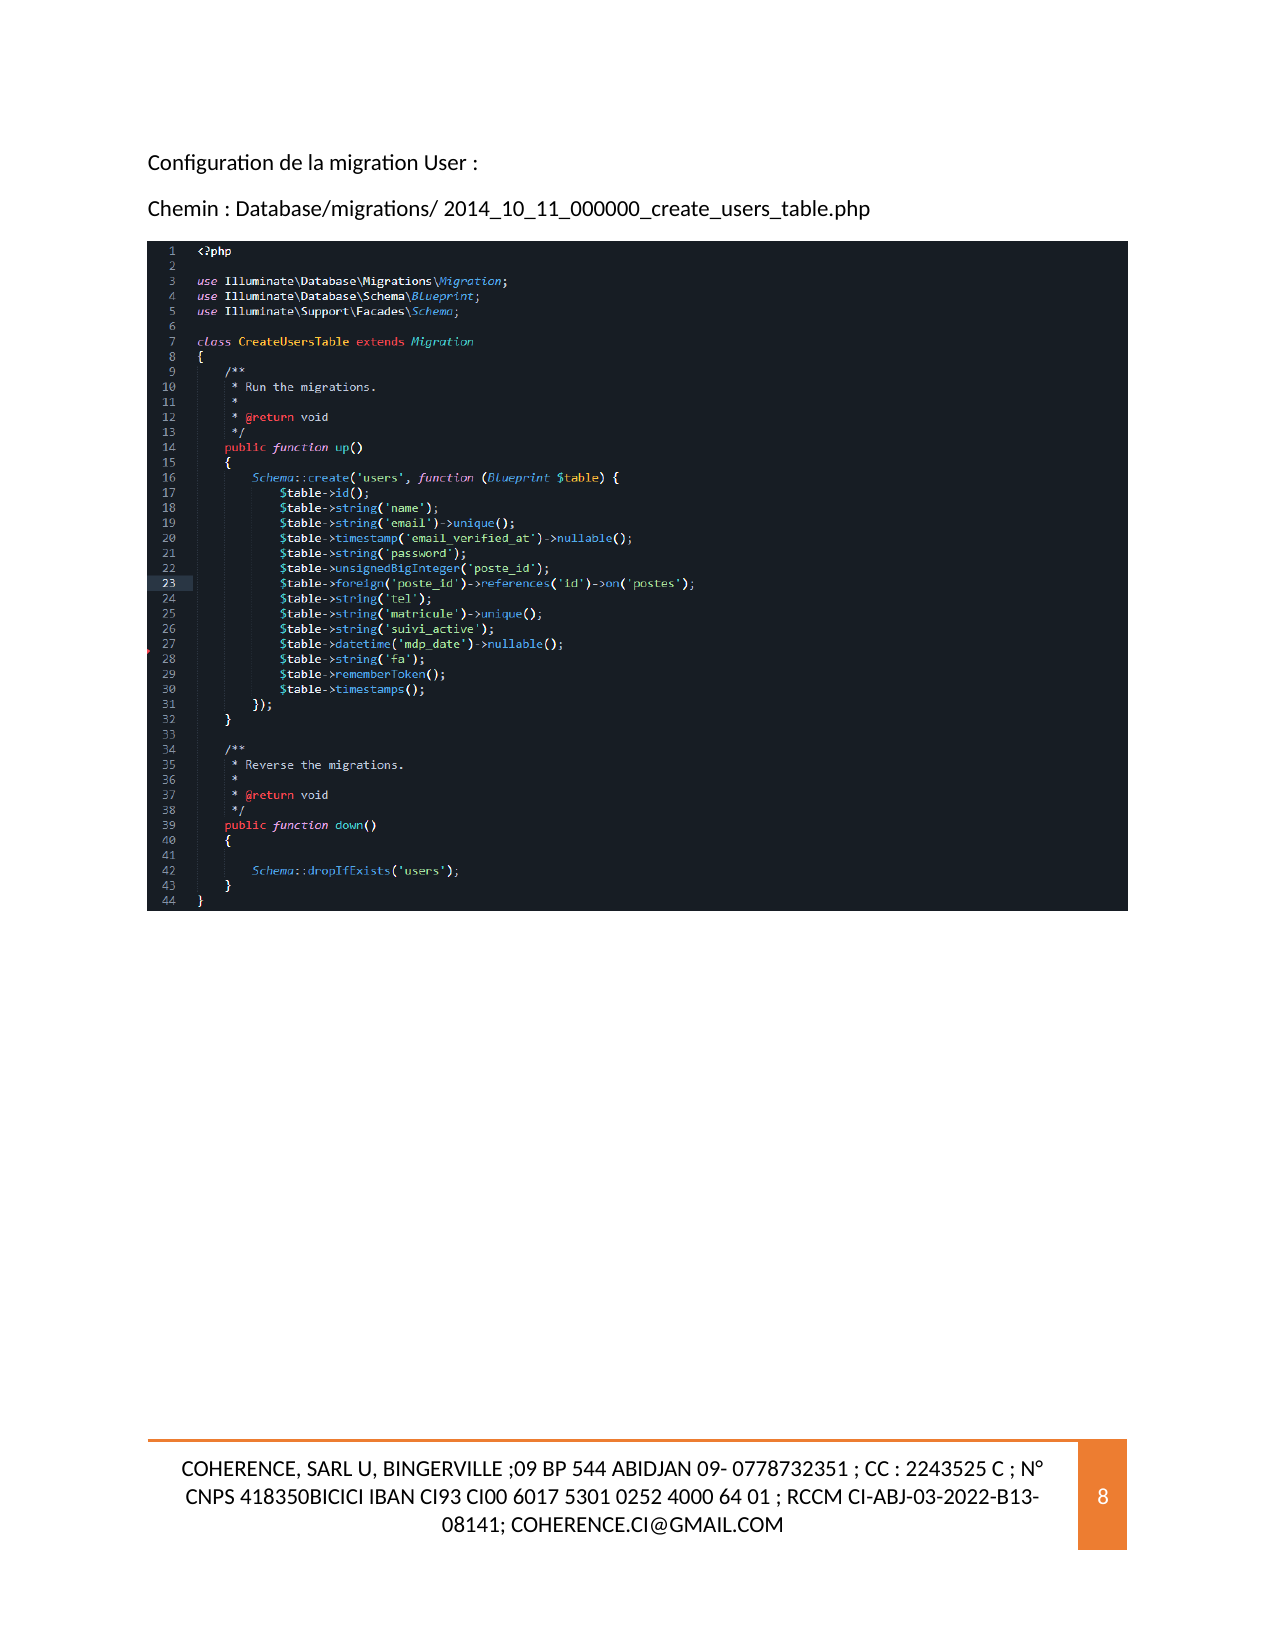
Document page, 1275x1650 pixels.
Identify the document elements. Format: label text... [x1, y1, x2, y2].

picture [147, 241, 1128, 911]
text Configuration de la migration User : [148, 148, 1127, 176]
text Chemin : Database/migrations/ 2014_10_11_000000_create_users_table.php [148, 194, 1127, 222]
